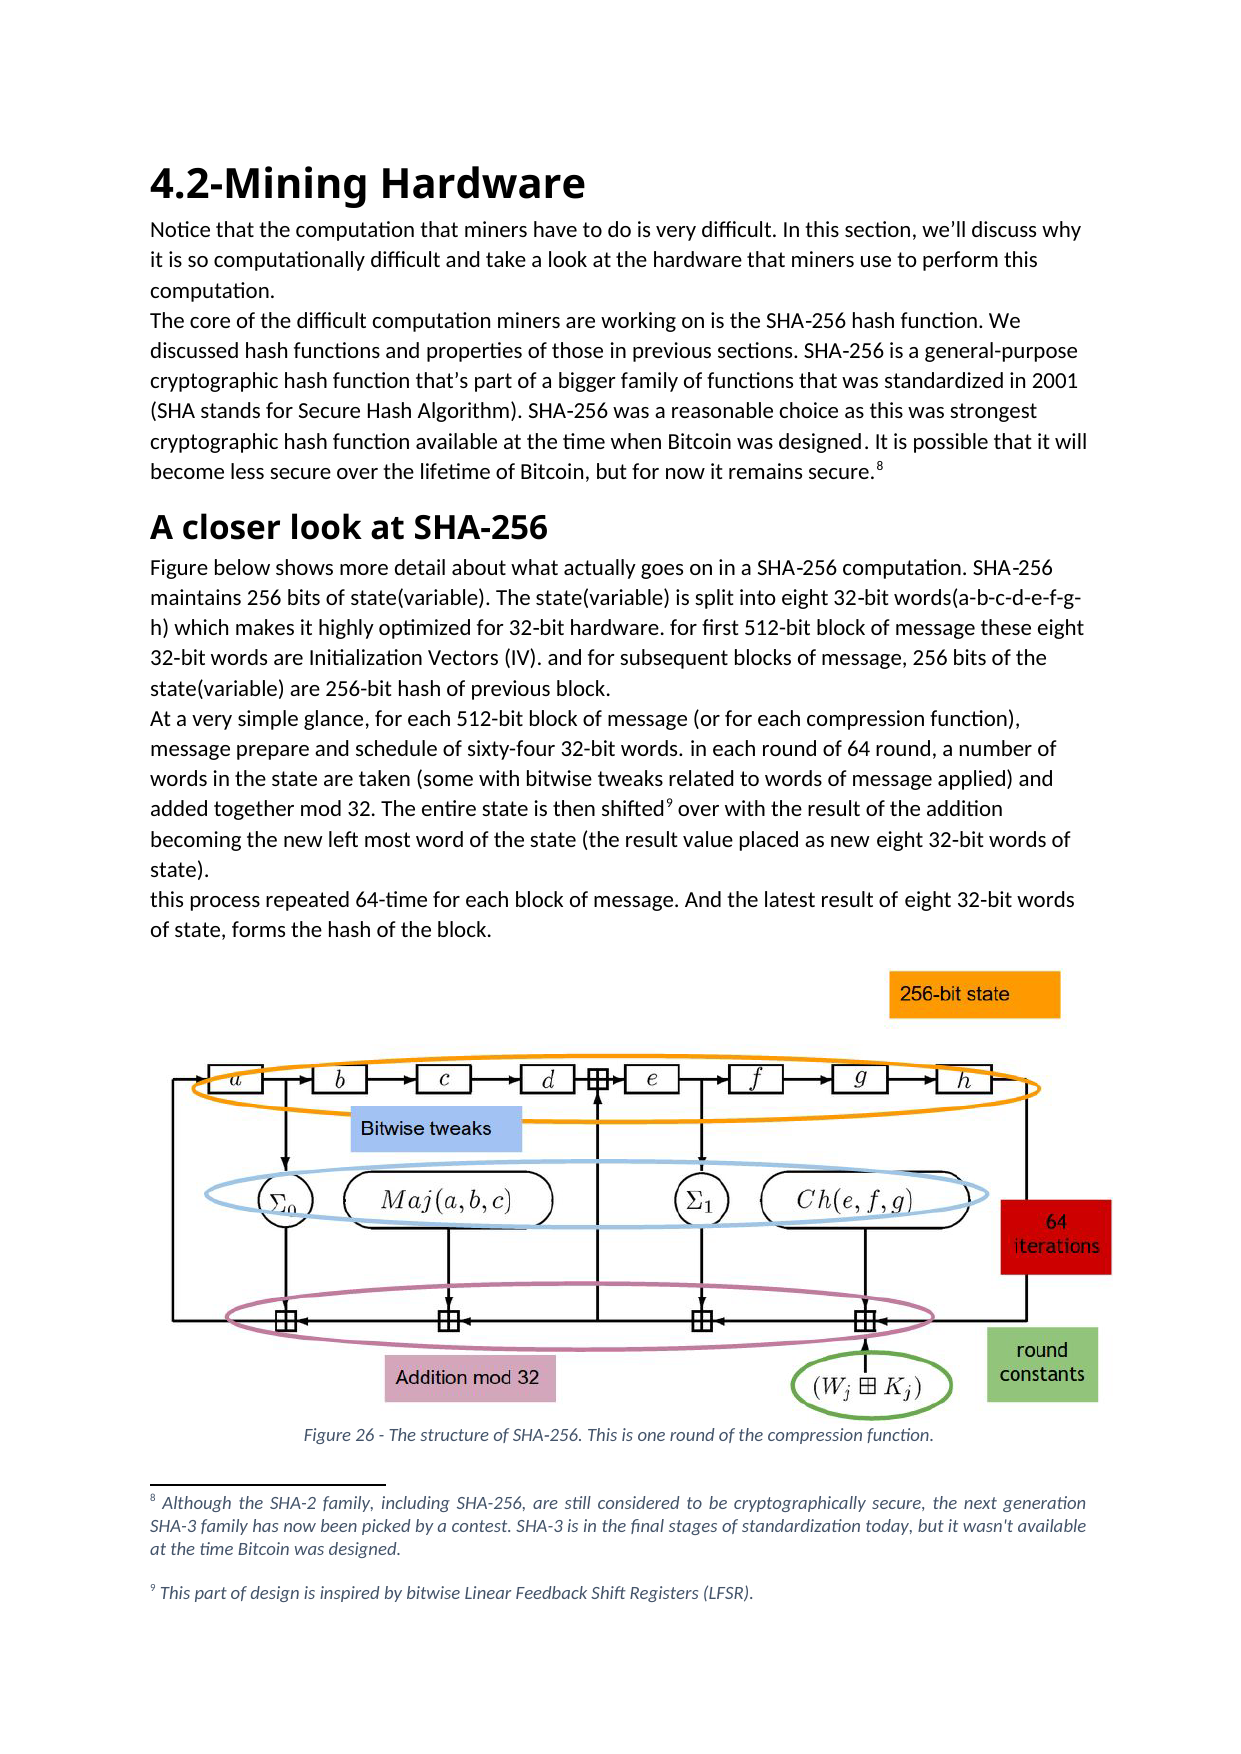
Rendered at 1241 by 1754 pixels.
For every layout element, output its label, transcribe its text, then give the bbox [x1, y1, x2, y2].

subtitle 4.2-Mining Hardware [150, 154, 1090, 211]
text this process repeated 64-time for each block of message. And the latest result of eight 32‐bit words of state, forms the hash of the block. [150, 885, 1090, 943]
text At a very simple glance, for each 512-bit block of message (or for each compression function), message prepare and schedule of sixty-four 32-bit words. in each round of 64 round, a number of words in the state are taken (some with bitwise tweaks related to words of message applied) and added together mod 32. The entire state is then shifted over with the result of the addition becoming the new left most word of the state (the result value placed as new eight 32‐bit words of state). [150, 704, 1090, 883]
text Notice that the computation that miners have to do is very difficult. In this section, we’ll discuss why it is so computationally difficult and take a look at the hardware that miners use to perform this computation. [150, 215, 1090, 304]
subtitle A closer look at SHA‐256 [150, 504, 1090, 549]
text The core of the difficult computation miners are working on is the SHA‐256 hash function. We discussed hash functions and properties of those in previous sections. SHA‐256 is a general-purpose cryptographic hash function that’s part of a bigger family of functions that was standardized in 2001 (SHA stands for Secure Hash Algorithm). SHA‐256 was a reasonable choice as this was strongest cryptographic hash function available at the time when Bitcoin was designed. It is possible that it will become less secure over the lifetime of Bitcoin, but for now it remains secure. [150, 306, 1090, 485]
text Figure - The structure of SHA‐256. This is one round of the compression function. [150, 1424, 1090, 1446]
text Figure below shows more detail about what actually goes on in a SHA‐256 computation. SHA‐256 maintains 256 bits of state(variable). The state(variable) is split into eight 32‐bit words(a-b-c-d-e-f-g-h) which makes it highly optimized for 32‐bit hardware. for first 512-bit block of message these eight 32‐bit words are Initialization Vectors (IV). and for subsequent blocks of message, 256 bits of the state(variable) are 256-bit hash of previous block. [150, 553, 1090, 702]
